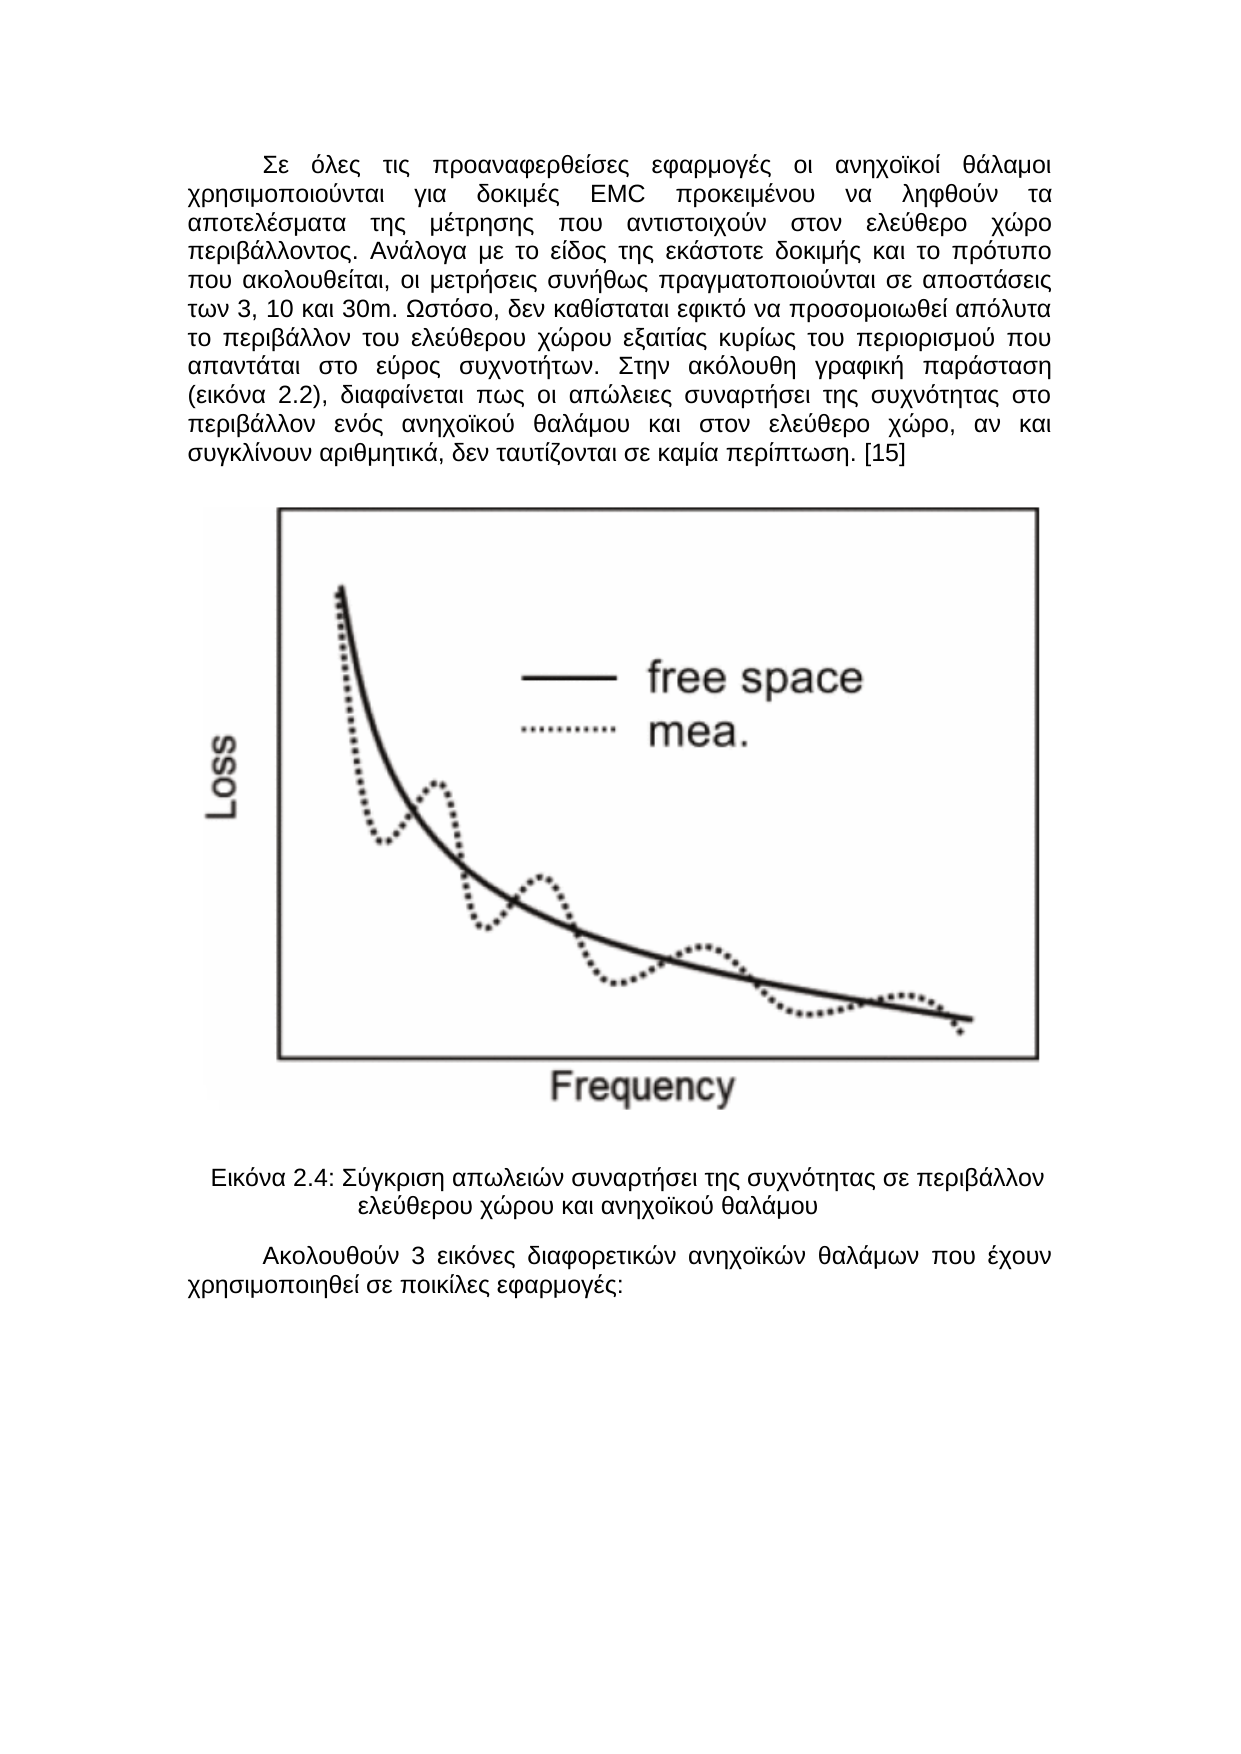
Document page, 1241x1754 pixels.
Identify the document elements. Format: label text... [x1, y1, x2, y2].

text Σε όλες τις προαναφερθείσες εφαρμογές οι ανηχοϊκοί θάλαμοι χρησιμοποιούνται για δοκιμές EMC προκειμένου να ληφθούν τα αποτελέσματα της μέτρησης που αντιστοιχούν στον ελεύθερο χώρο περιβάλλοντος. Ανάλογα με το είδος της εκάστοτε δοκιμής και το πρότυπο που ακολουθείται, οι μετρήσεις συνήθως πραγματοποιούνται σε αποστάσεις των 3, 10 και 30m. Ωστόσο, δεν καθίσταται εφικτό να προσομοιωθεί απόλυτα το περιβάλλον του ελεύθερου χώρου εξαιτίας κυρίως του περιορισμού που απαντάται στο εύρος συχνοτήτων. Στην ακόλουθη γραφική παράσταση (εικόνα 2.2), διαφαίνεται πως οι απώλειες συναρτήσει της συχνότητας στο περιβάλλον ενός ανηχοϊκού θαλάμου και στον ελεύθερο χώρο, αν και συγκλίνουν αριθμητικά, δεν ταυτίζονται σε καμία περίπτωση. [15] [187, 150, 1053, 466]
picture [187, 495, 1053, 1113]
text Ακολουθούν 3 εικόνες διαφορετικών ανηχοϊκών θαλάμων που έχουν χρησιμοποιηθεί σε ποικίλες εφαρμογές: [187, 1241, 1053, 1298]
